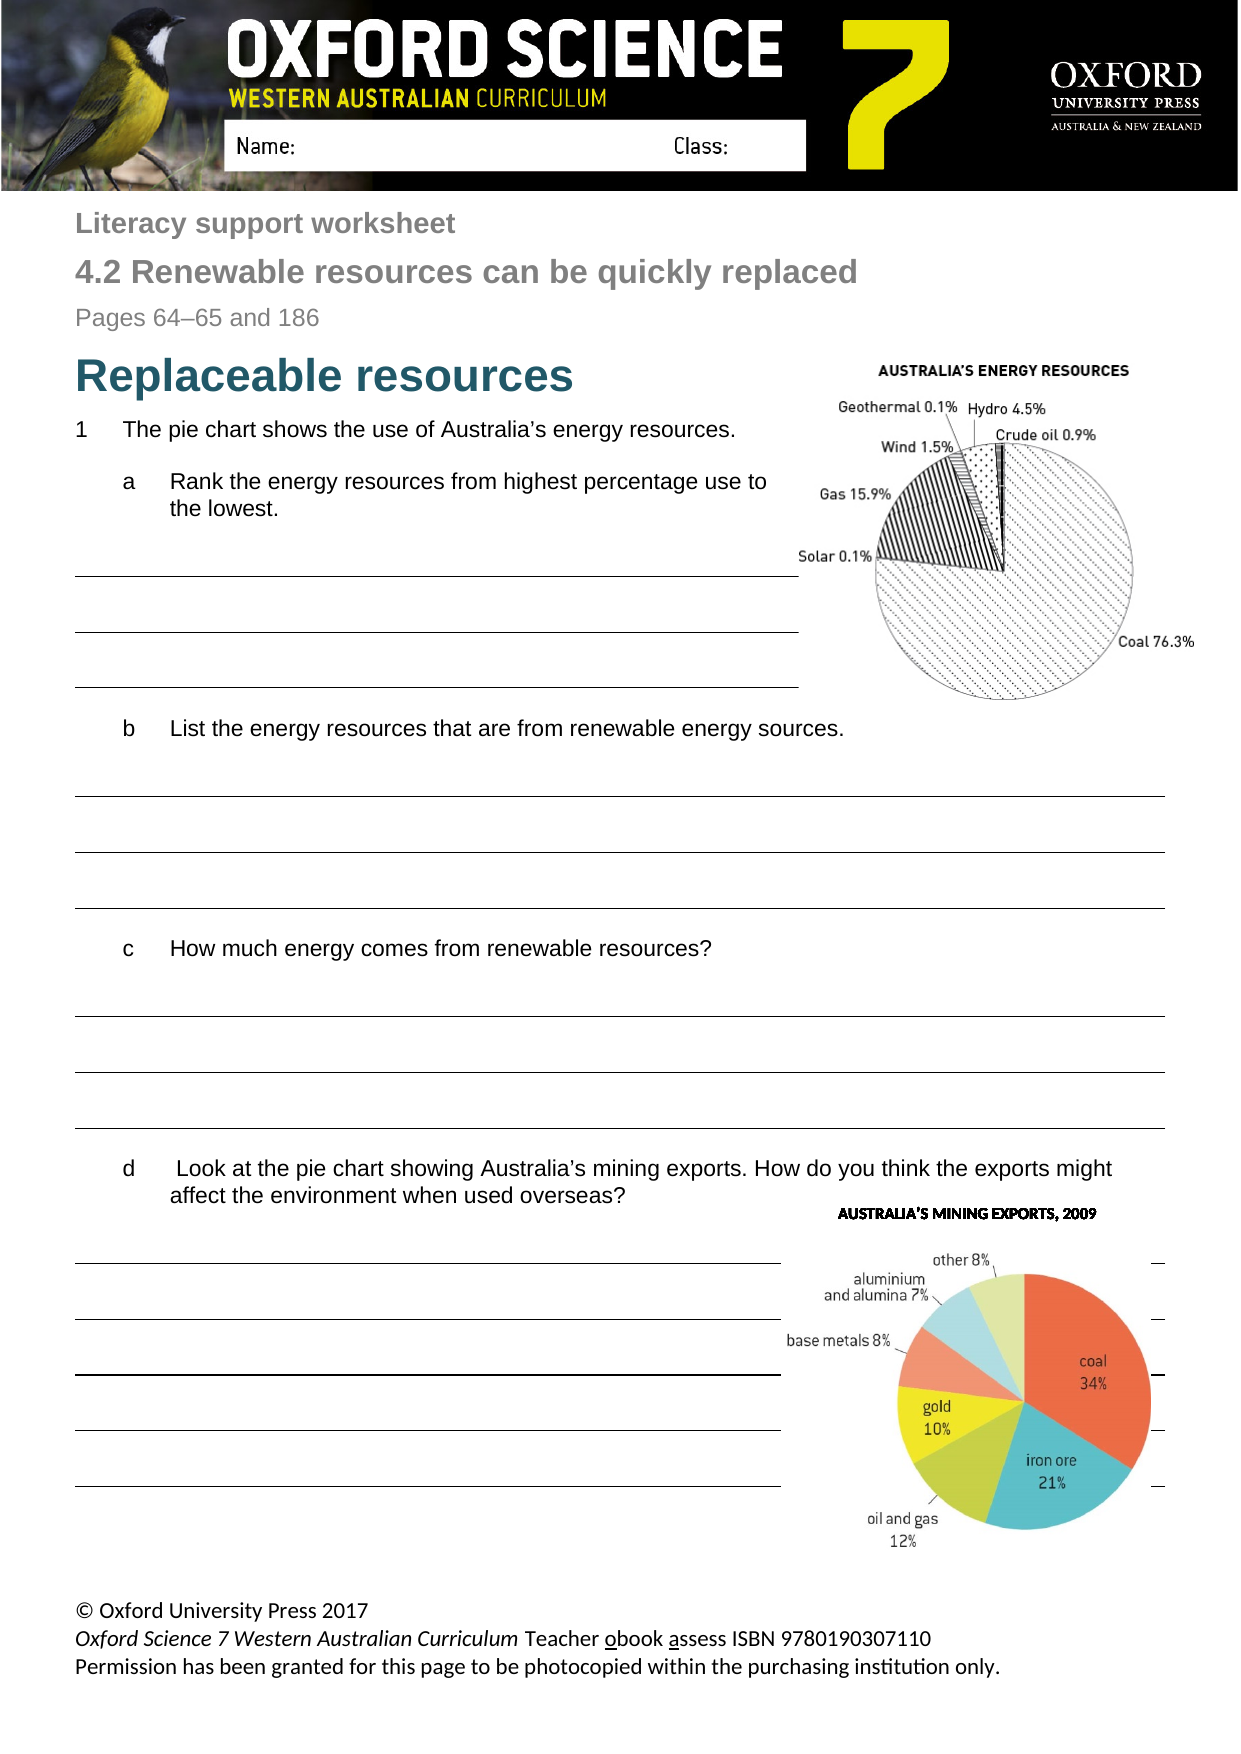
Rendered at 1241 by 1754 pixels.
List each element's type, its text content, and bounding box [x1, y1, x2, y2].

text 4.2 Renewable resources can be quickly replaced [75, 252, 1165, 291]
list 1 The pie chart shows the use of Australia’s energy resources. [75, 416, 798, 442]
list d Look at the pie chart showing Australia’s mining exports. How do you think the exports might affect the environment when used overseas? [122, 1155, 1165, 1208]
list a Rank the energy resources from highest percentage use to the lowest. [122, 468, 798, 521]
list b List the energy resources that are from renewable energy sources. [122, 715, 1165, 741]
list c How much energy comes from renewable resources? [122, 935, 1165, 961]
text Pages 64–65 and 186 [75, 303, 1165, 332]
text Literacy support worksheet [75, 191, 1165, 240]
picture [798, 363, 1195, 700]
text Replaceable resources [75, 349, 1165, 402]
picture [0, 0, 1236, 191]
picture [781, 1252, 1151, 1554]
